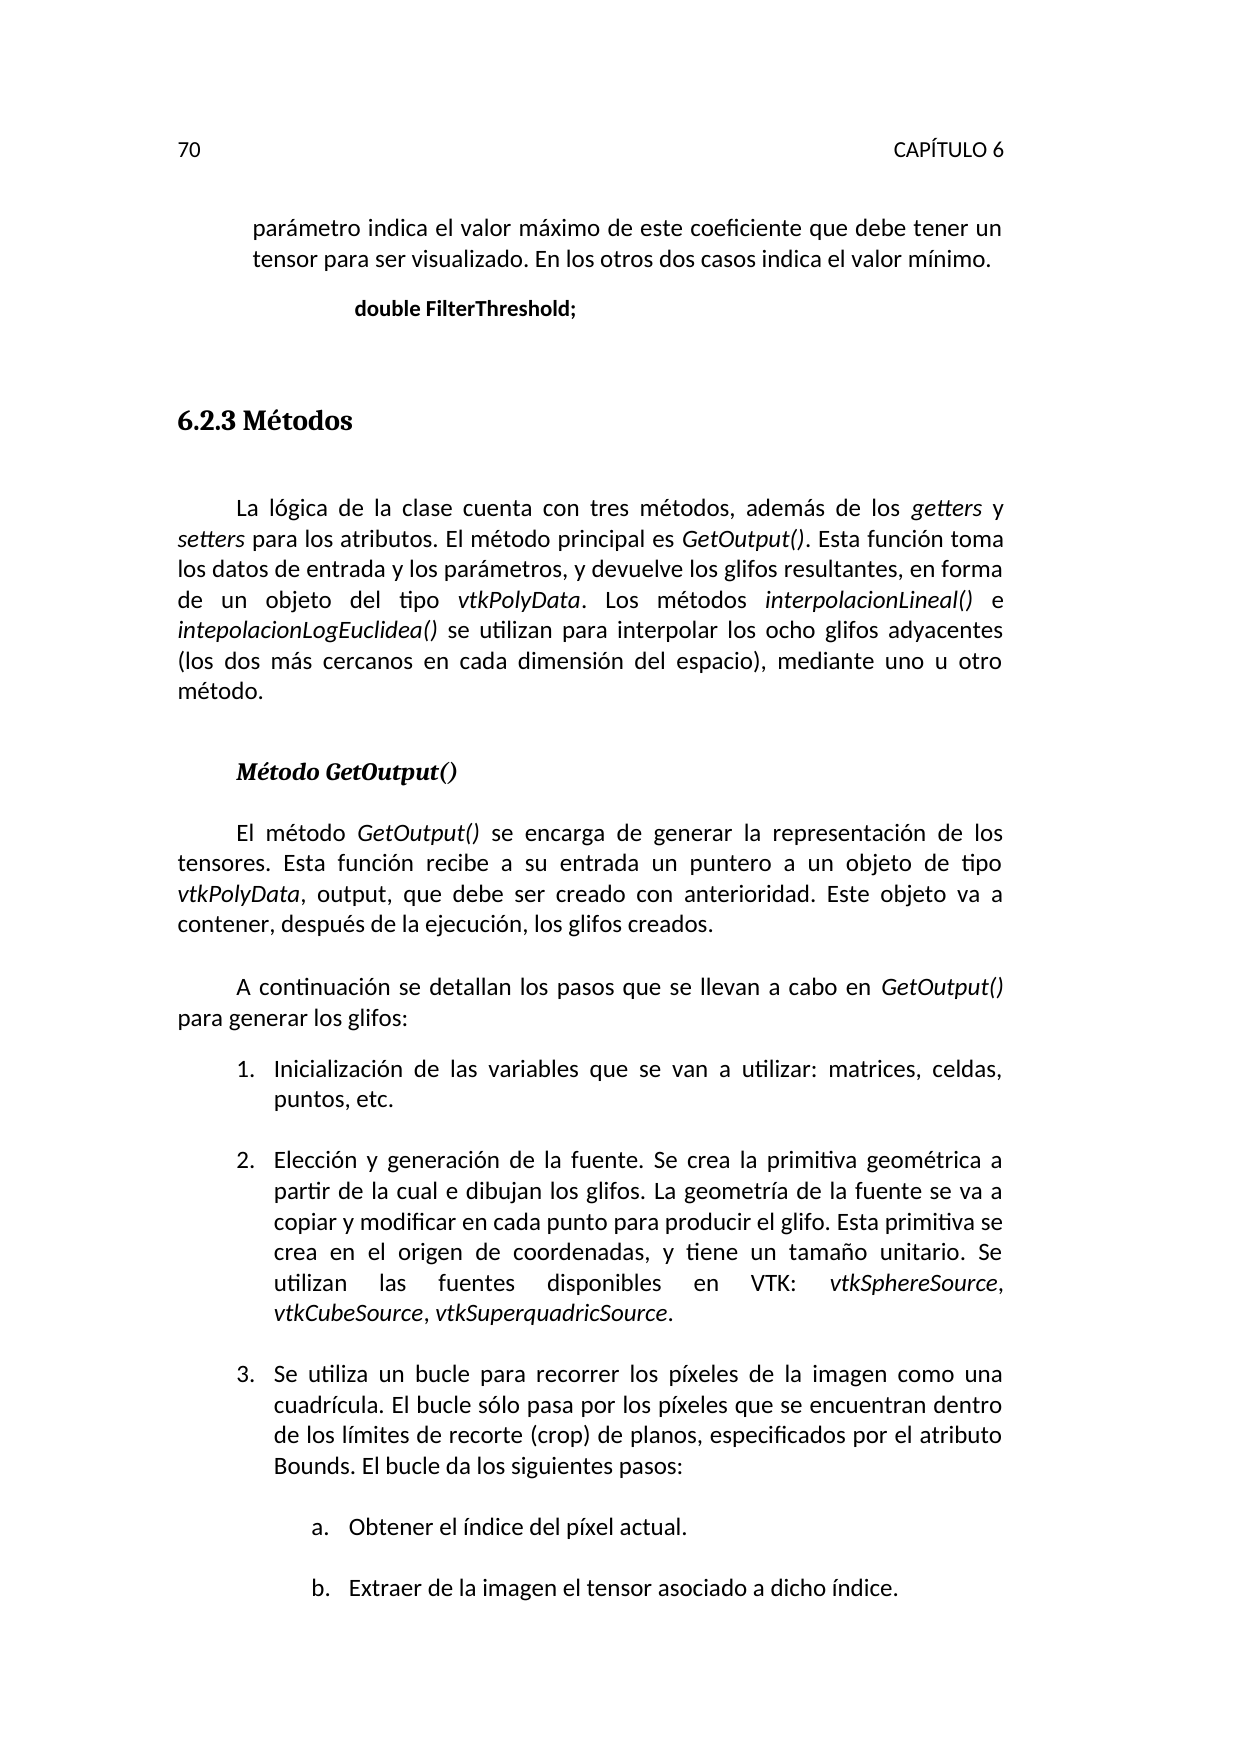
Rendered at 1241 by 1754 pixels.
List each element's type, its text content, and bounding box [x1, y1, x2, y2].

subtitle Método GetOutput() [177, 757, 1004, 786]
text A continuación se detallan los pasos que se llevan a cabo en GetOutput() para generar los glifos: [177, 971, 1004, 1032]
list Extraer de la imagen el tensor asociado a dicho índice. [311, 1572, 1004, 1602]
list Obtener el índice del píxel actual. [311, 1511, 1004, 1541]
text La lógica de la clase cuenta con tres métodos, además de los getters y setters para los atributos. El método principal es GetOutput(). Esta función toma los datos de entrada y los parámetros, y devuelve los glifos resultantes, en forma de un objeto del tipo vtkPolyData. Los métodos interpolacionLineal() e intepolacionLogEuclidea() se utilizan para interpolar los ocho glifos adyacentes (los dos más cercanos en cada dimensión del espacio), mediante uno u otro método. [177, 492, 1004, 706]
list Elección y generación de la fuente. Se crea la primitiva geométrica a partir de la cual e dibujan los glifos. La geometría de la fuente se va a copiar y modificar en cada punto para producir el glifo. Esta primitiva se crea en el origen de coordenadas, y tiene un tamaño unitario. Se utilizan las fuentes disponibles en VTK: vtkSphereSource, vtkCubeSource, vtkSuperquadricSource. [236, 1144, 1004, 1328]
list Inicialización de las variables que se van a utilizar: matrices, celdas, puntos, etc. [236, 1053, 1004, 1114]
text El método GetOutput() se encarga de generar la representación de los tensores. Esta función recibe a su entrada un puntero a un objeto de tipo vtkPolyData, output, que debe ser creado con anterioridad. Este objeto va a contener, después de la ejecución, los glifos creados. [177, 817, 1004, 939]
list Se utiliza un bucle para recorrer los píxeles de la imagen como una cuadrícula. El bucle sólo pasa por los píxeles que se encuentran dentro de los límites de recorte (crop) de planos, especificados por el atributo Bounds. El bucle da los siguientes pasos: [236, 1358, 1004, 1480]
subtitle Métodos [177, 404, 1004, 472]
text double FilterThreshold; [177, 294, 1004, 322]
